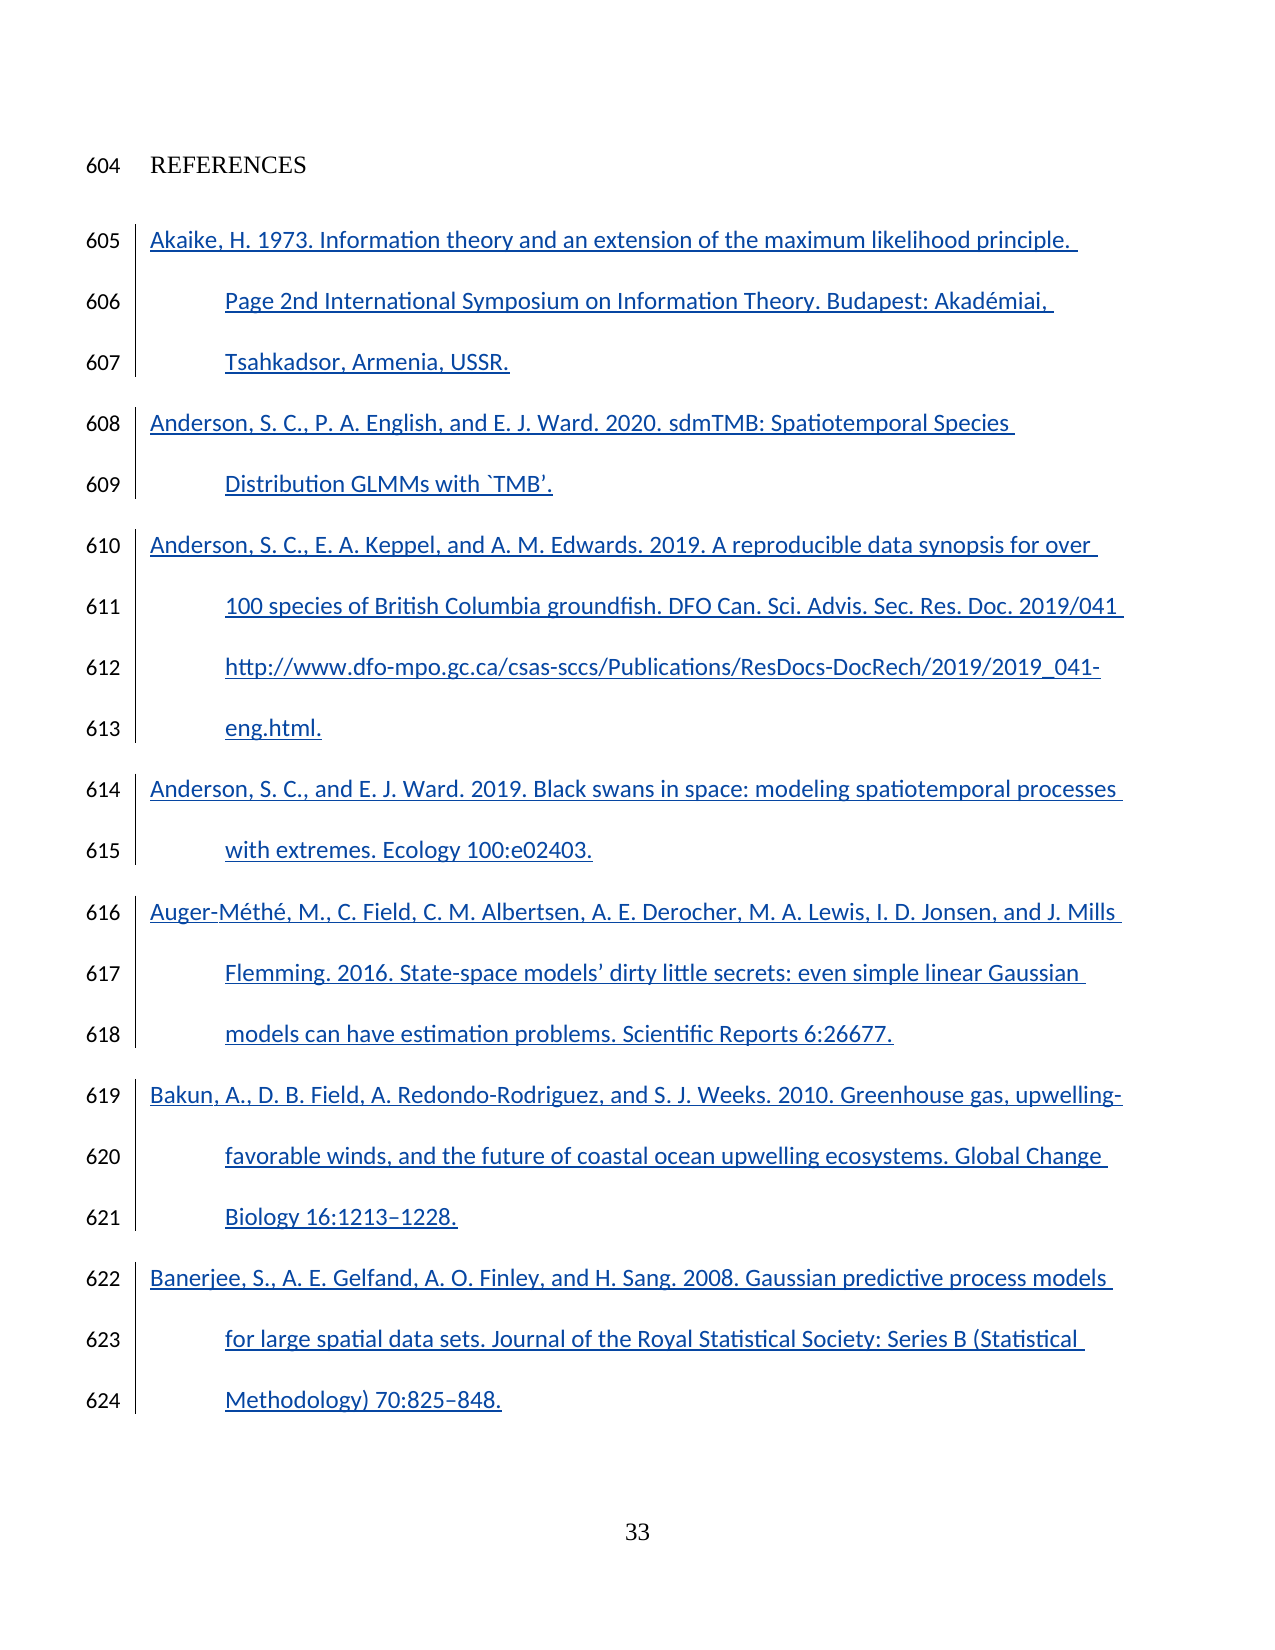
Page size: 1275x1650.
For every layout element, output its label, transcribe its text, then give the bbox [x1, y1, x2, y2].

text REFERENCES [150, 150, 1125, 179]
